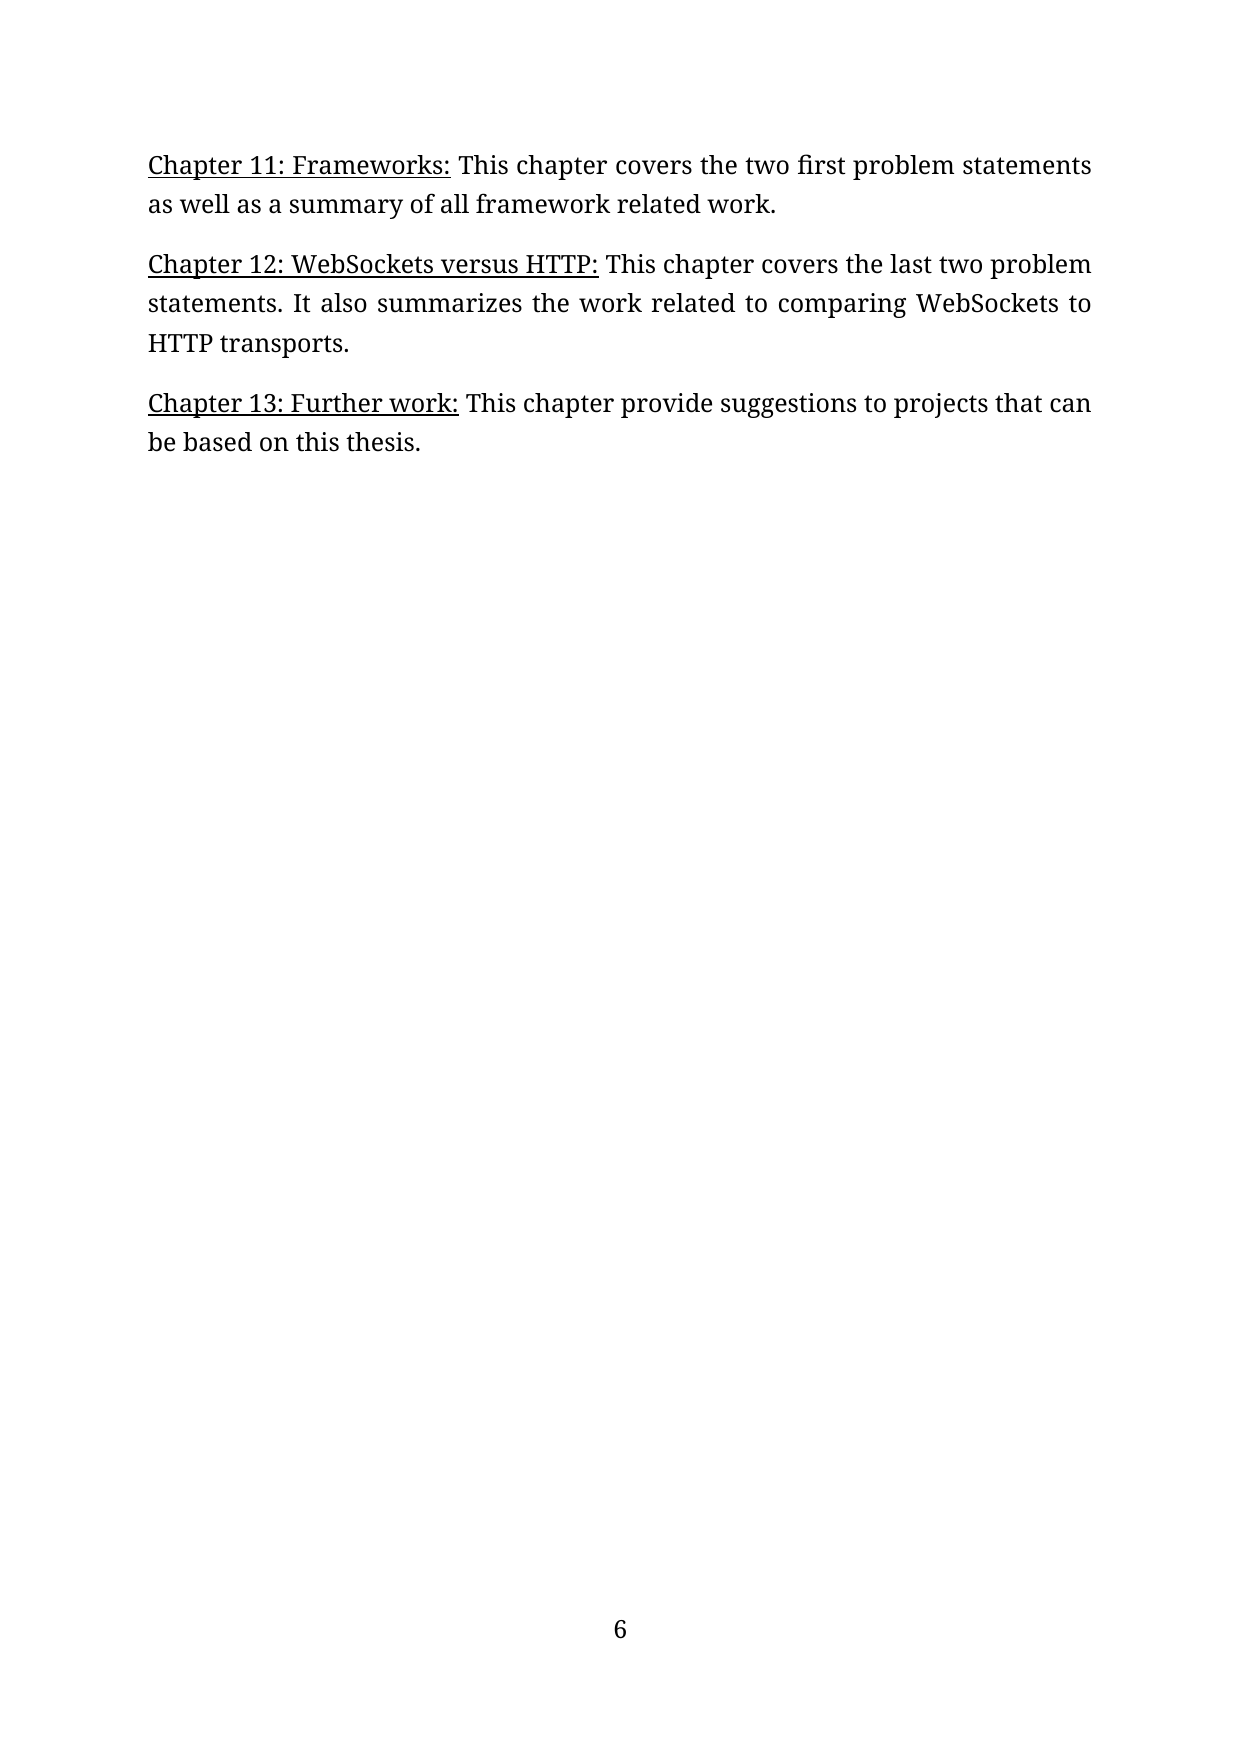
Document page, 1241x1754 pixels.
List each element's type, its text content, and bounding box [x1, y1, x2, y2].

text Chapter 13: Further work: This chapter provide suggestions to projects that can be based on this thesis. [148, 385, 1092, 458]
text Chapter 12: WebSockets versus HTTP: This chapter covers the last two problem statements. It also summarizes the work related to comparing WebSockets to HTTP transports. [148, 247, 1092, 359]
text Chapter 11: Frameworks: This chapter covers the two first problem statements as well as a summary of all framework related work. [148, 148, 1092, 221]
